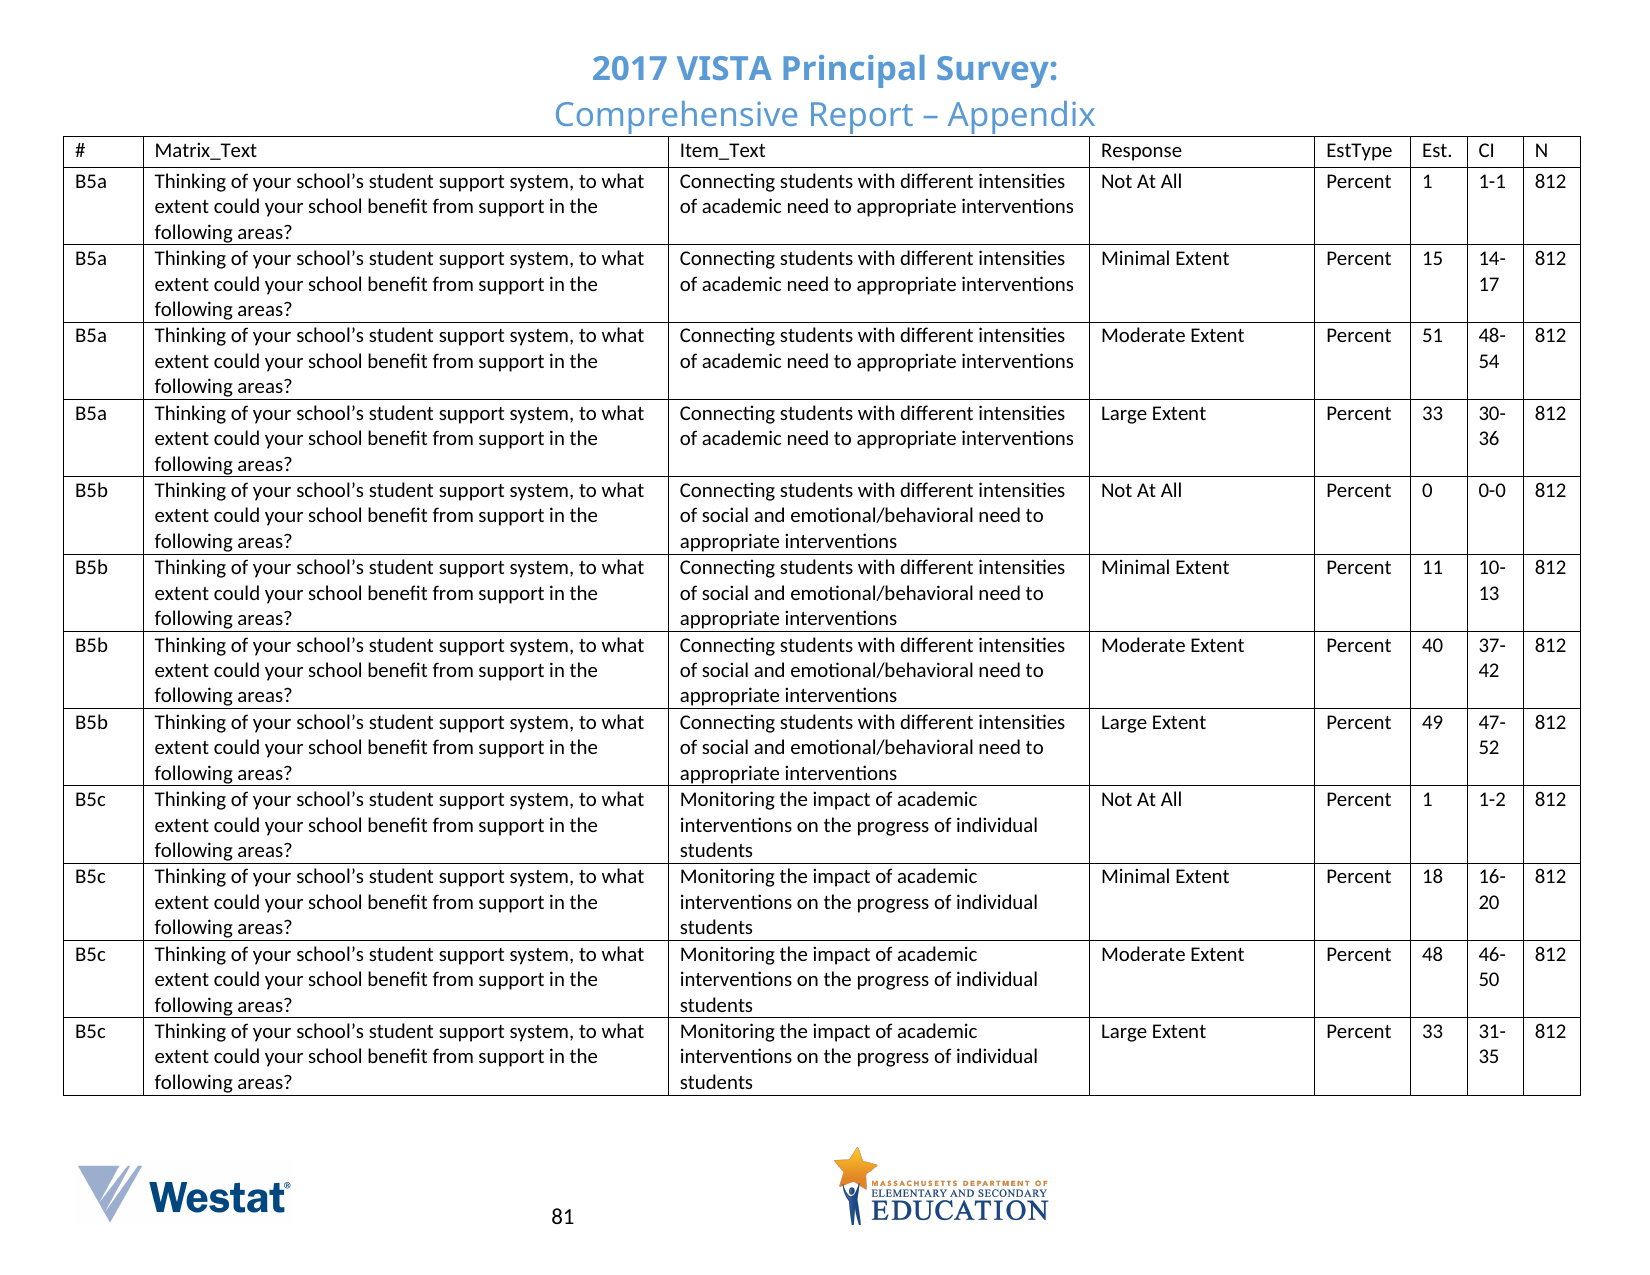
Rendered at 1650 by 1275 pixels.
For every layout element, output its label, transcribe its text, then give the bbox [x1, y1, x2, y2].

table_header EstType [1315, 137, 1410, 167]
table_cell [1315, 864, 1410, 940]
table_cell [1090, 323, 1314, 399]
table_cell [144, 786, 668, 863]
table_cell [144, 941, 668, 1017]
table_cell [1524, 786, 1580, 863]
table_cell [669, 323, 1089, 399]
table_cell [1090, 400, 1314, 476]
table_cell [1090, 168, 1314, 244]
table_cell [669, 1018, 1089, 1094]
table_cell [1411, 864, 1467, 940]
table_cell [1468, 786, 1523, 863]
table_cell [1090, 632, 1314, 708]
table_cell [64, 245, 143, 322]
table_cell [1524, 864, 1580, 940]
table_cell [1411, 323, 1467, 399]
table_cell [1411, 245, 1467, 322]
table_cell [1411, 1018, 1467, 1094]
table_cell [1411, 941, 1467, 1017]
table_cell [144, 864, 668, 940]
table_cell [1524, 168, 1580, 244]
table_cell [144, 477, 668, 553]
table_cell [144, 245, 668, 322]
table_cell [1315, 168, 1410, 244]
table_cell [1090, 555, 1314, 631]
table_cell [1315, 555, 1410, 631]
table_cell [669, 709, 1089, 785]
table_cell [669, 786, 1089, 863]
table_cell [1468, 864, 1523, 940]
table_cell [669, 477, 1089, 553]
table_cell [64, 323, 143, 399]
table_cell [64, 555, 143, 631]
table_header N [1524, 137, 1580, 167]
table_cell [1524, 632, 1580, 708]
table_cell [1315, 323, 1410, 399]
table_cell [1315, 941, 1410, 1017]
table_header CI [1468, 137, 1523, 167]
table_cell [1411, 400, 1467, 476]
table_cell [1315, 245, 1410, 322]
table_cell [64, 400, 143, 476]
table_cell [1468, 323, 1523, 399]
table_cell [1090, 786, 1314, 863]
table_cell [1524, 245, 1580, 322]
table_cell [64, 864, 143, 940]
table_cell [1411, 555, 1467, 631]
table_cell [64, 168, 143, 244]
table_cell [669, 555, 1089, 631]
picture [75, 1161, 293, 1225]
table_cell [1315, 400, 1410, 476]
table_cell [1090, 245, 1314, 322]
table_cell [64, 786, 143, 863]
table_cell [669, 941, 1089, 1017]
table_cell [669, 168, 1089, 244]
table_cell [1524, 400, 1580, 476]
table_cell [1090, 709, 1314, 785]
table_header Matrix_Text [144, 137, 668, 167]
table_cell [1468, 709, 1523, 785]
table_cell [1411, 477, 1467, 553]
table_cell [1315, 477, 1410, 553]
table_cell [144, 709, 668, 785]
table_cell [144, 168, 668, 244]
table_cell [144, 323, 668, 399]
picture [832, 1140, 1050, 1225]
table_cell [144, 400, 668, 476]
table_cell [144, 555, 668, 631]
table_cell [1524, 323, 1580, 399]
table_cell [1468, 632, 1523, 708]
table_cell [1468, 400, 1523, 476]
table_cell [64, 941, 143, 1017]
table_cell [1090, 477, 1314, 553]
table_header Est. [1411, 137, 1467, 167]
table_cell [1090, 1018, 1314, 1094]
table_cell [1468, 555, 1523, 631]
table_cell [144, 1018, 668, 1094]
table_header Item_Text [669, 137, 1089, 167]
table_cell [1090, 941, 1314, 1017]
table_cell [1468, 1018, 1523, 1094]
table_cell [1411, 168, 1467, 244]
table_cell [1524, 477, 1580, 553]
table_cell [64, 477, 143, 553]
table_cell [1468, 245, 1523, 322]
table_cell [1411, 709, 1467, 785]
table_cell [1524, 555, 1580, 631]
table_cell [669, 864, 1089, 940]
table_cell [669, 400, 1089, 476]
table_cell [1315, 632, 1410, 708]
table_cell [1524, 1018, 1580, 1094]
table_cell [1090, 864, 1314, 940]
table_header # [64, 137, 143, 167]
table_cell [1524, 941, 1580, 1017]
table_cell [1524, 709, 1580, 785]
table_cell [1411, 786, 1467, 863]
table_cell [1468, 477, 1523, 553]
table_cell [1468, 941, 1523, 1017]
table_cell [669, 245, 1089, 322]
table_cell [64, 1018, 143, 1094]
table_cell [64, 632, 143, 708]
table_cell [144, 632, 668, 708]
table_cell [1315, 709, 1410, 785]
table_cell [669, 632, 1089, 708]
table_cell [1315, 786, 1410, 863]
table_header Response [1090, 137, 1314, 167]
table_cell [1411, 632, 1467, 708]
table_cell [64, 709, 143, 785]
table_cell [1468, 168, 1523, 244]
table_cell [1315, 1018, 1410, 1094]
